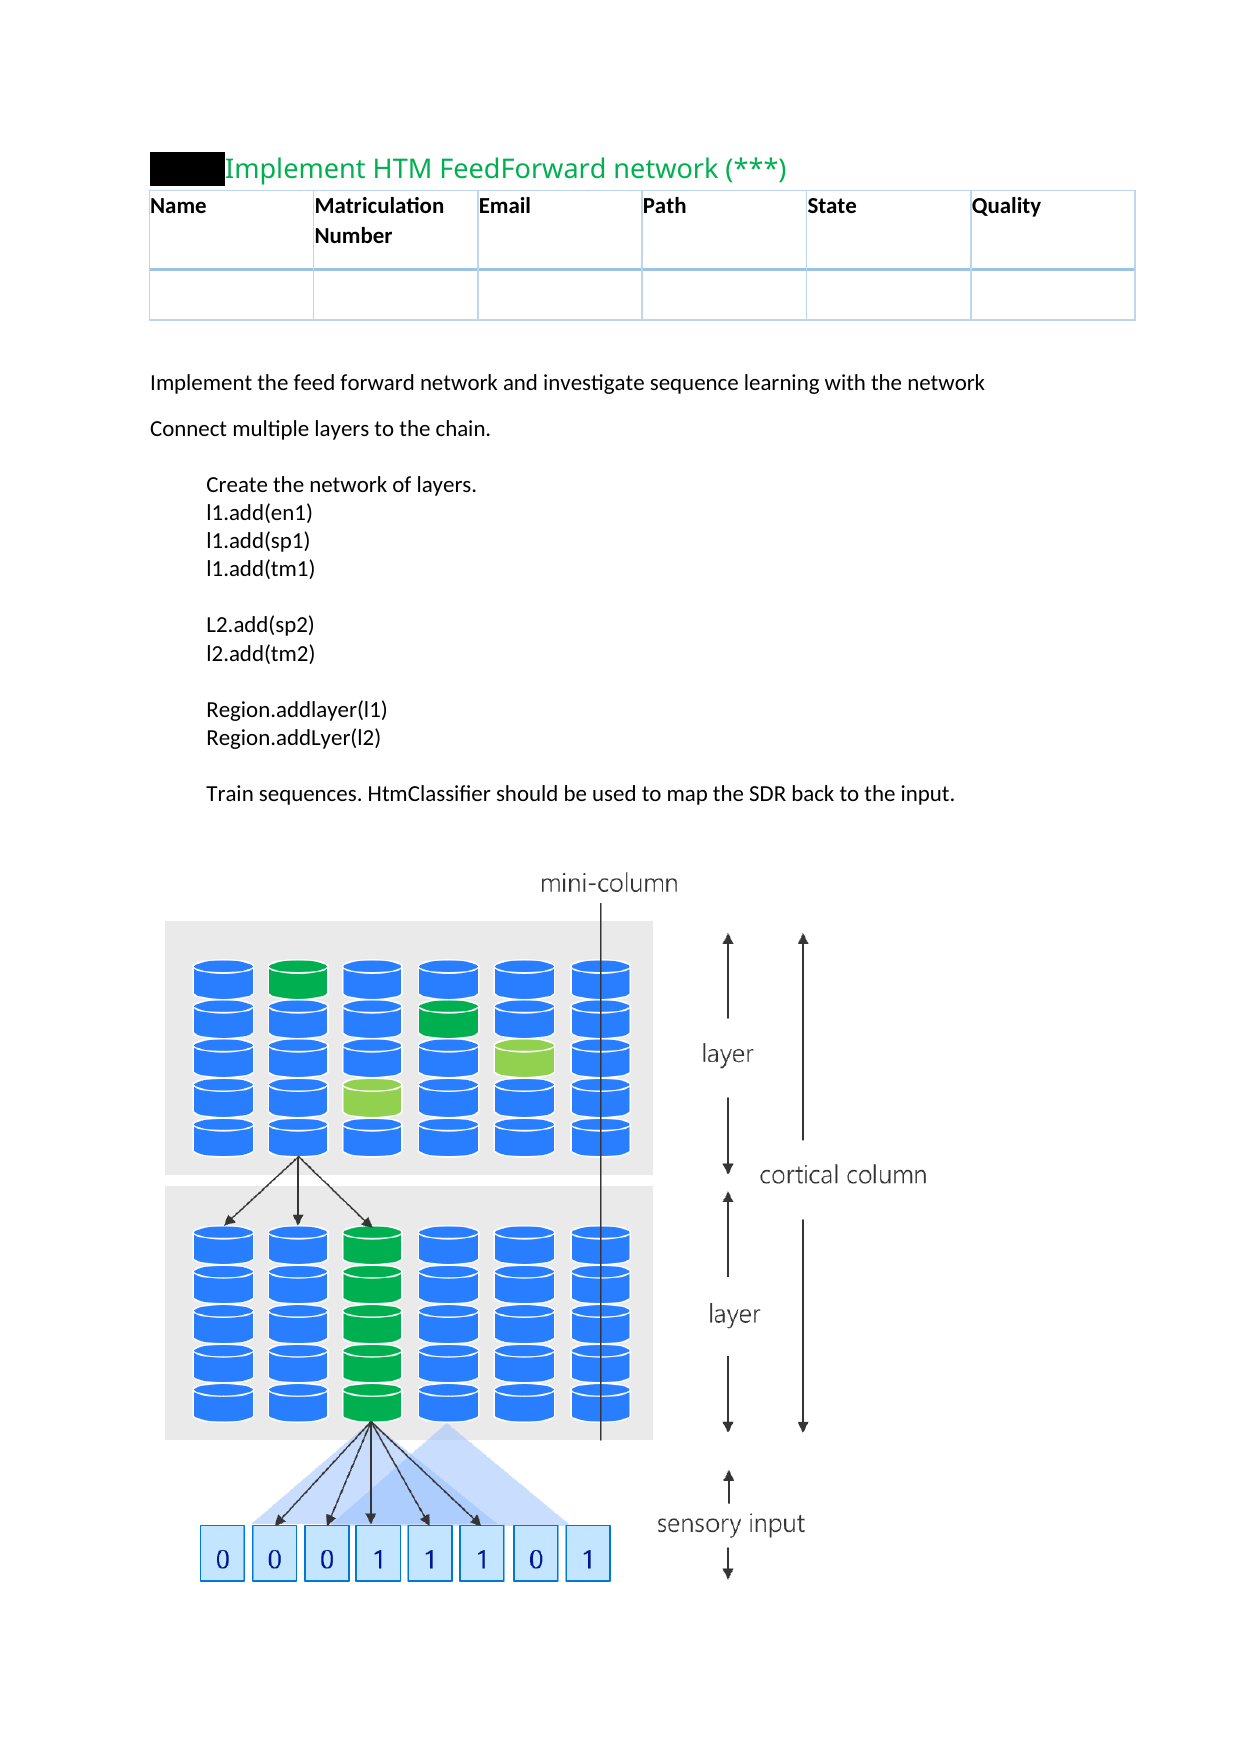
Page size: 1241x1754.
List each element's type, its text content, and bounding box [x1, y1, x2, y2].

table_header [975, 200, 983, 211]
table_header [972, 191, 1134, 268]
picture [150, 853, 945, 1601]
text Train sequences. HtmClassifier should be used to map the SDR back to the input. [206, 779, 1090, 807]
text Region.addLyer(l2) [206, 723, 1090, 751]
text Create the network of layers. l1.add(en1) [206, 471, 1090, 527]
text Implement the feed forward network and investigate sequence learning with the network [150, 368, 1090, 396]
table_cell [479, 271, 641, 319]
text l1.add(sp1) l1.add(tm1) [206, 527, 1090, 583]
text L2.add(sp2) l2.add(tm2) [206, 611, 1090, 667]
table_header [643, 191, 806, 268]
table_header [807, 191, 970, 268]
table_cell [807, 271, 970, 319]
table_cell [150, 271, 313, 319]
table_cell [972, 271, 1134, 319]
text Region.addlayer(l1) [206, 695, 1090, 723]
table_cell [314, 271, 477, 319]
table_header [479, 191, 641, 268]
text Implement HTM FeedForward network (***) [150, 150, 1090, 187]
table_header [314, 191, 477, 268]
text Connect multiple layers to the chain. [150, 414, 1090, 442]
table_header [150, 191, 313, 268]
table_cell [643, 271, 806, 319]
